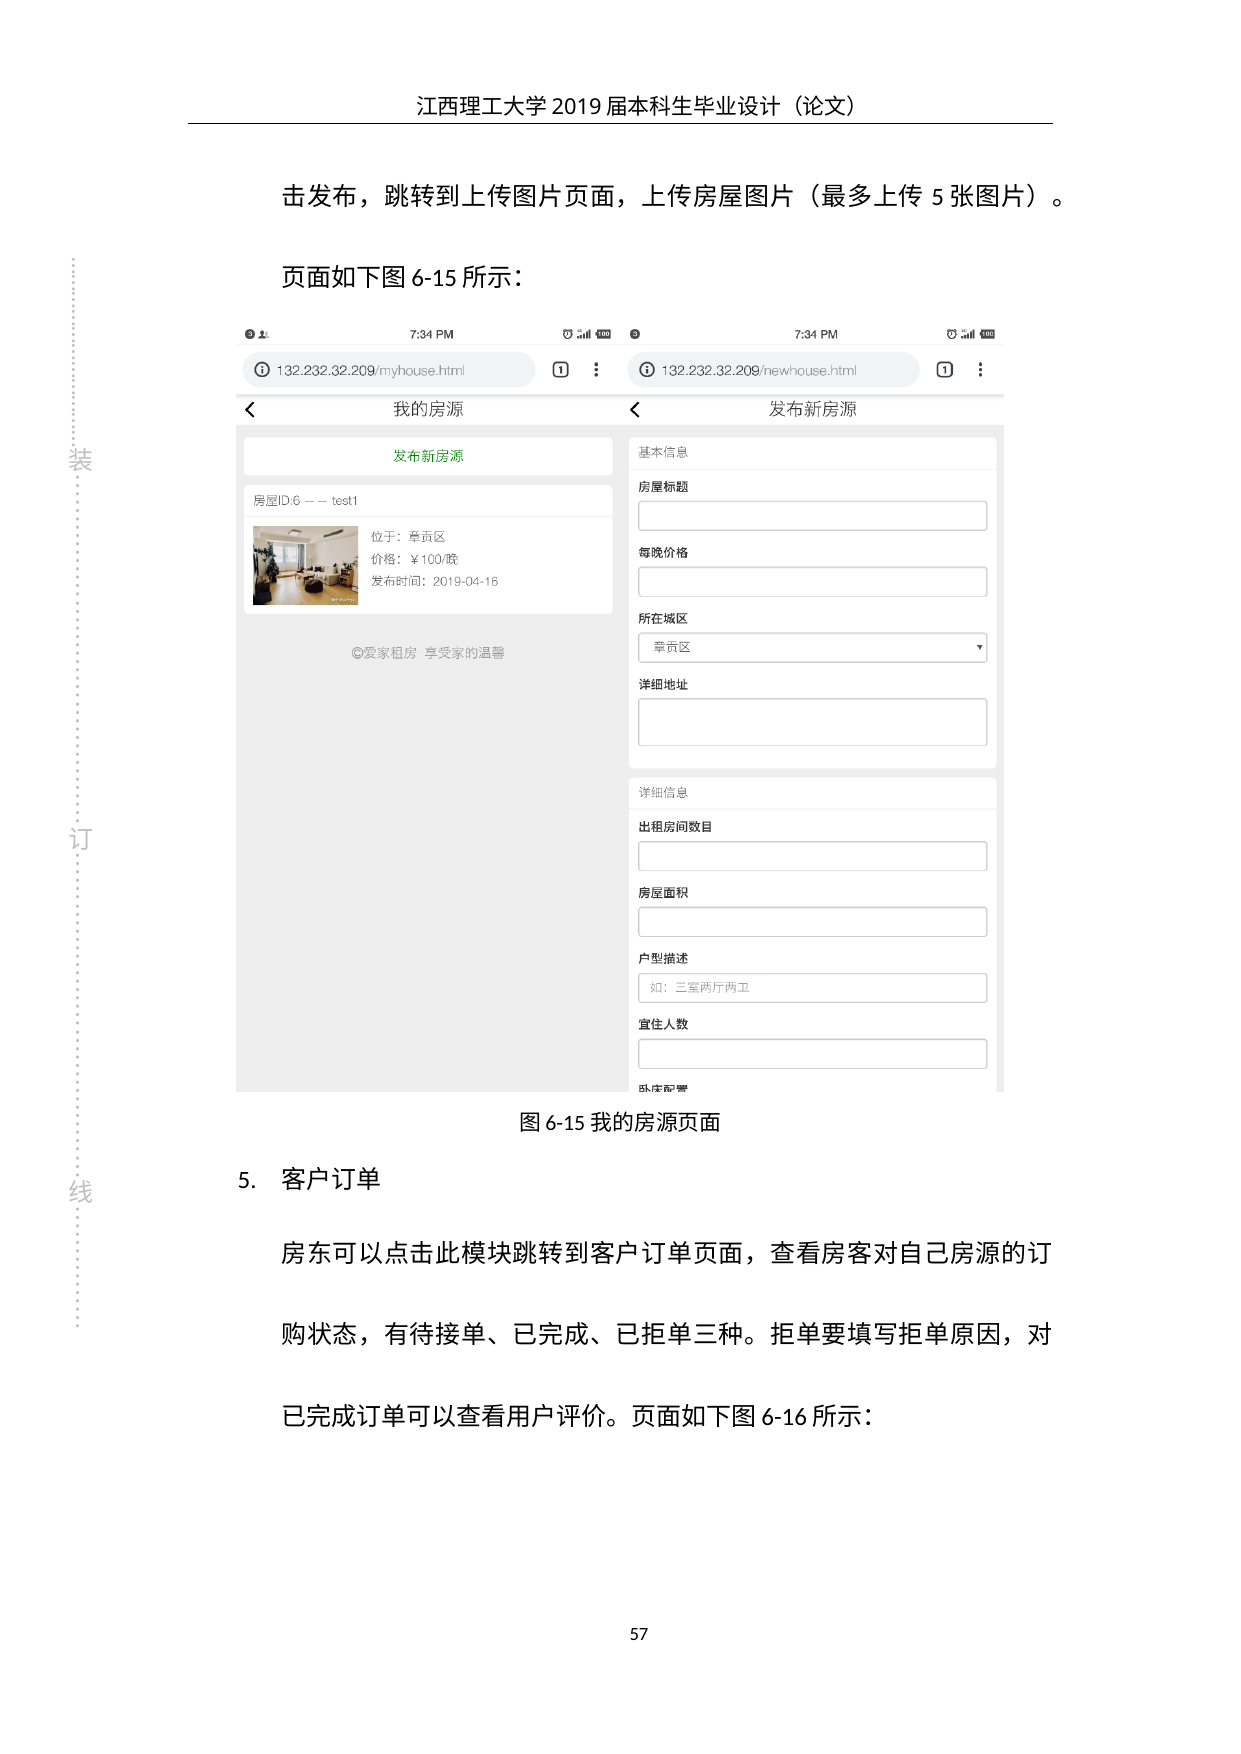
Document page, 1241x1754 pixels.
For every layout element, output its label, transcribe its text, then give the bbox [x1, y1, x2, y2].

picture [236, 323, 1005, 1092]
list 客户订单 [237, 1145, 1053, 1210]
text 图6-15 我的房源页面 [187, 1105, 1053, 1137]
list 房东可以点击此模块跳转到客户订单页面，查看房客对自己房源的订购状态，有待接单、已完成、已拒单三种。拒单要填写拒单原因，对已完成订单可以查看用户评价。页面如下图6-16所示： [281, 1219, 1053, 1447]
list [281, 162, 1053, 308]
